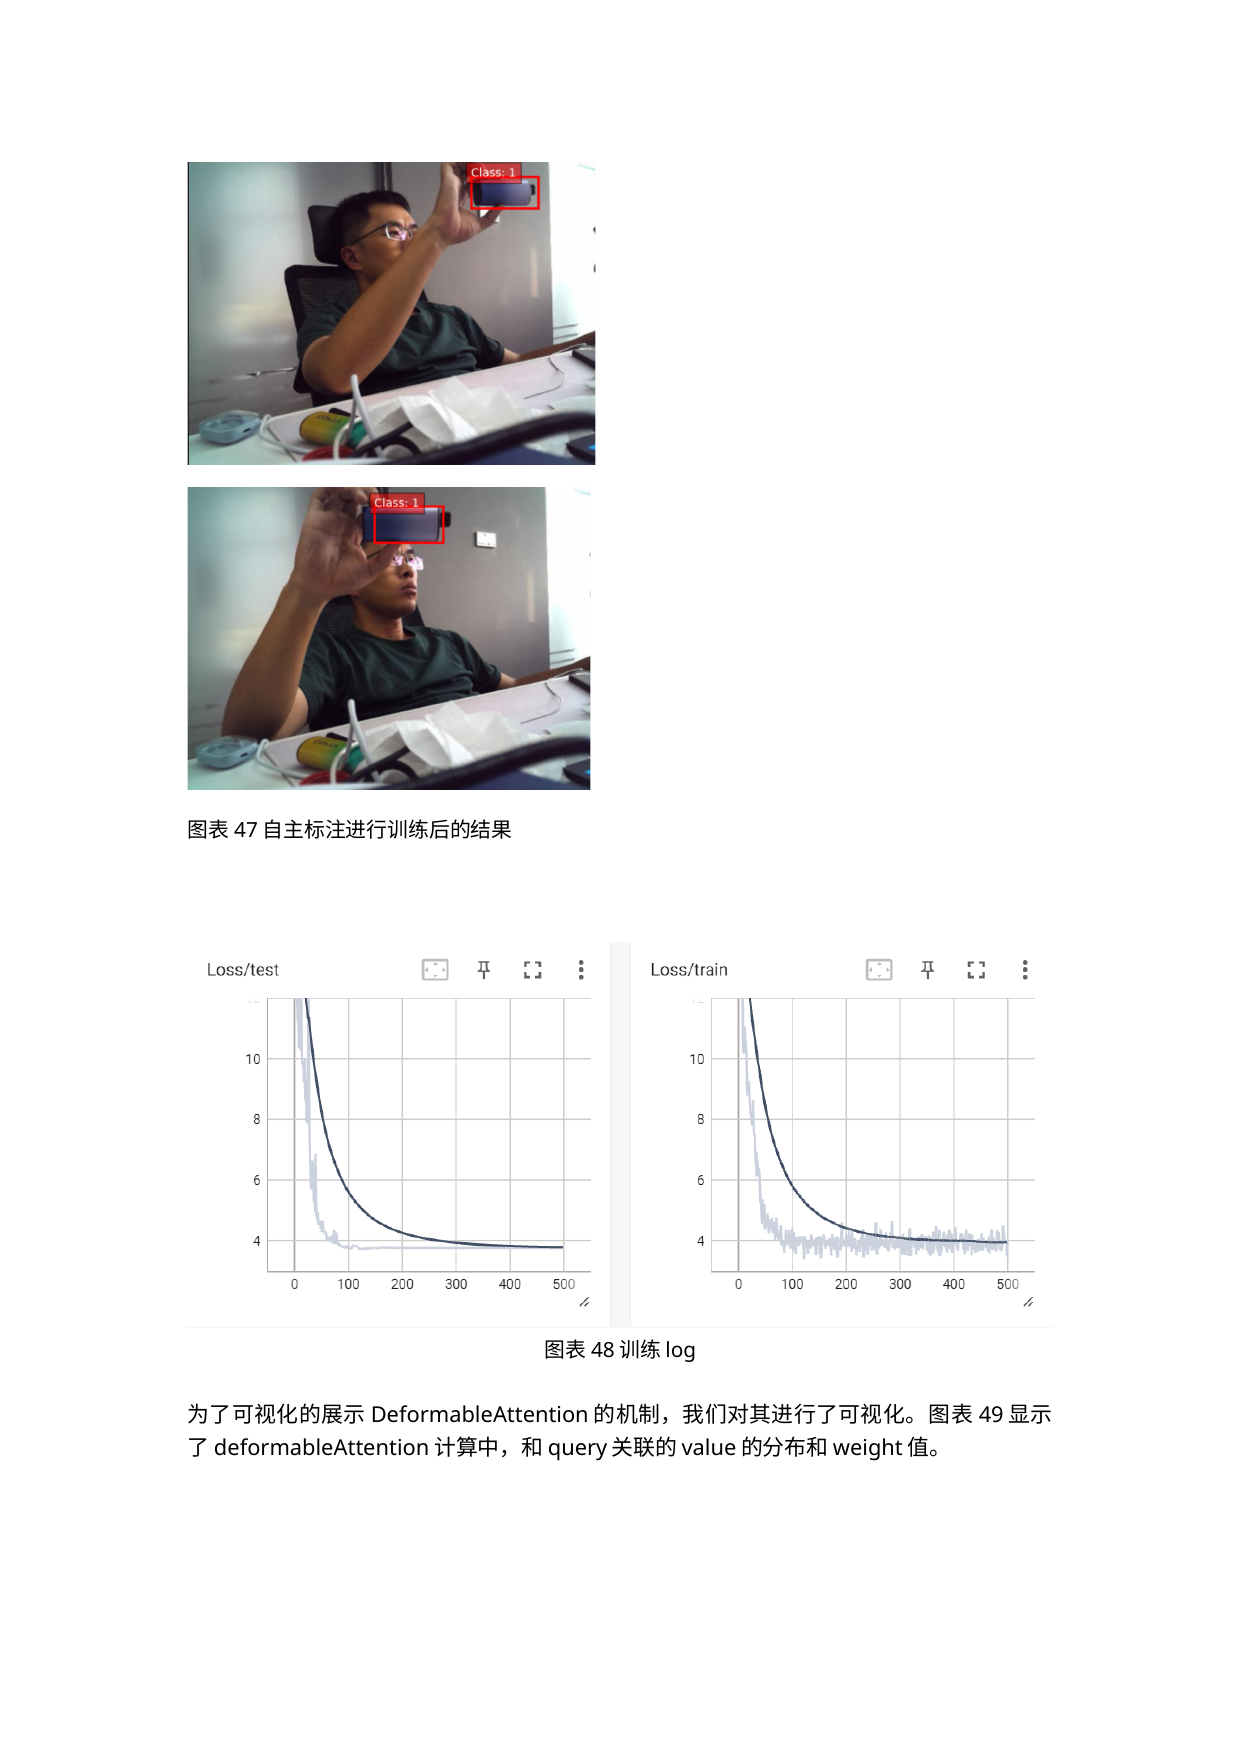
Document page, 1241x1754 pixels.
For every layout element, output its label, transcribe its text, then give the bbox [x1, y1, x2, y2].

text 为了可视化的展示DeformableAttention的机制，我们对其进行了可视化。图表 49显示了deformableAttention计算中，和query关联的value的分布和weight值。 [187, 1397, 1053, 1462]
picture [187, 487, 591, 790]
picture [187, 942, 1053, 1328]
text 图表 47 自主标注进行训练后的结果 [187, 812, 1053, 844]
picture [187, 162, 596, 465]
text 图表 48 训练log [187, 1332, 1053, 1364]
